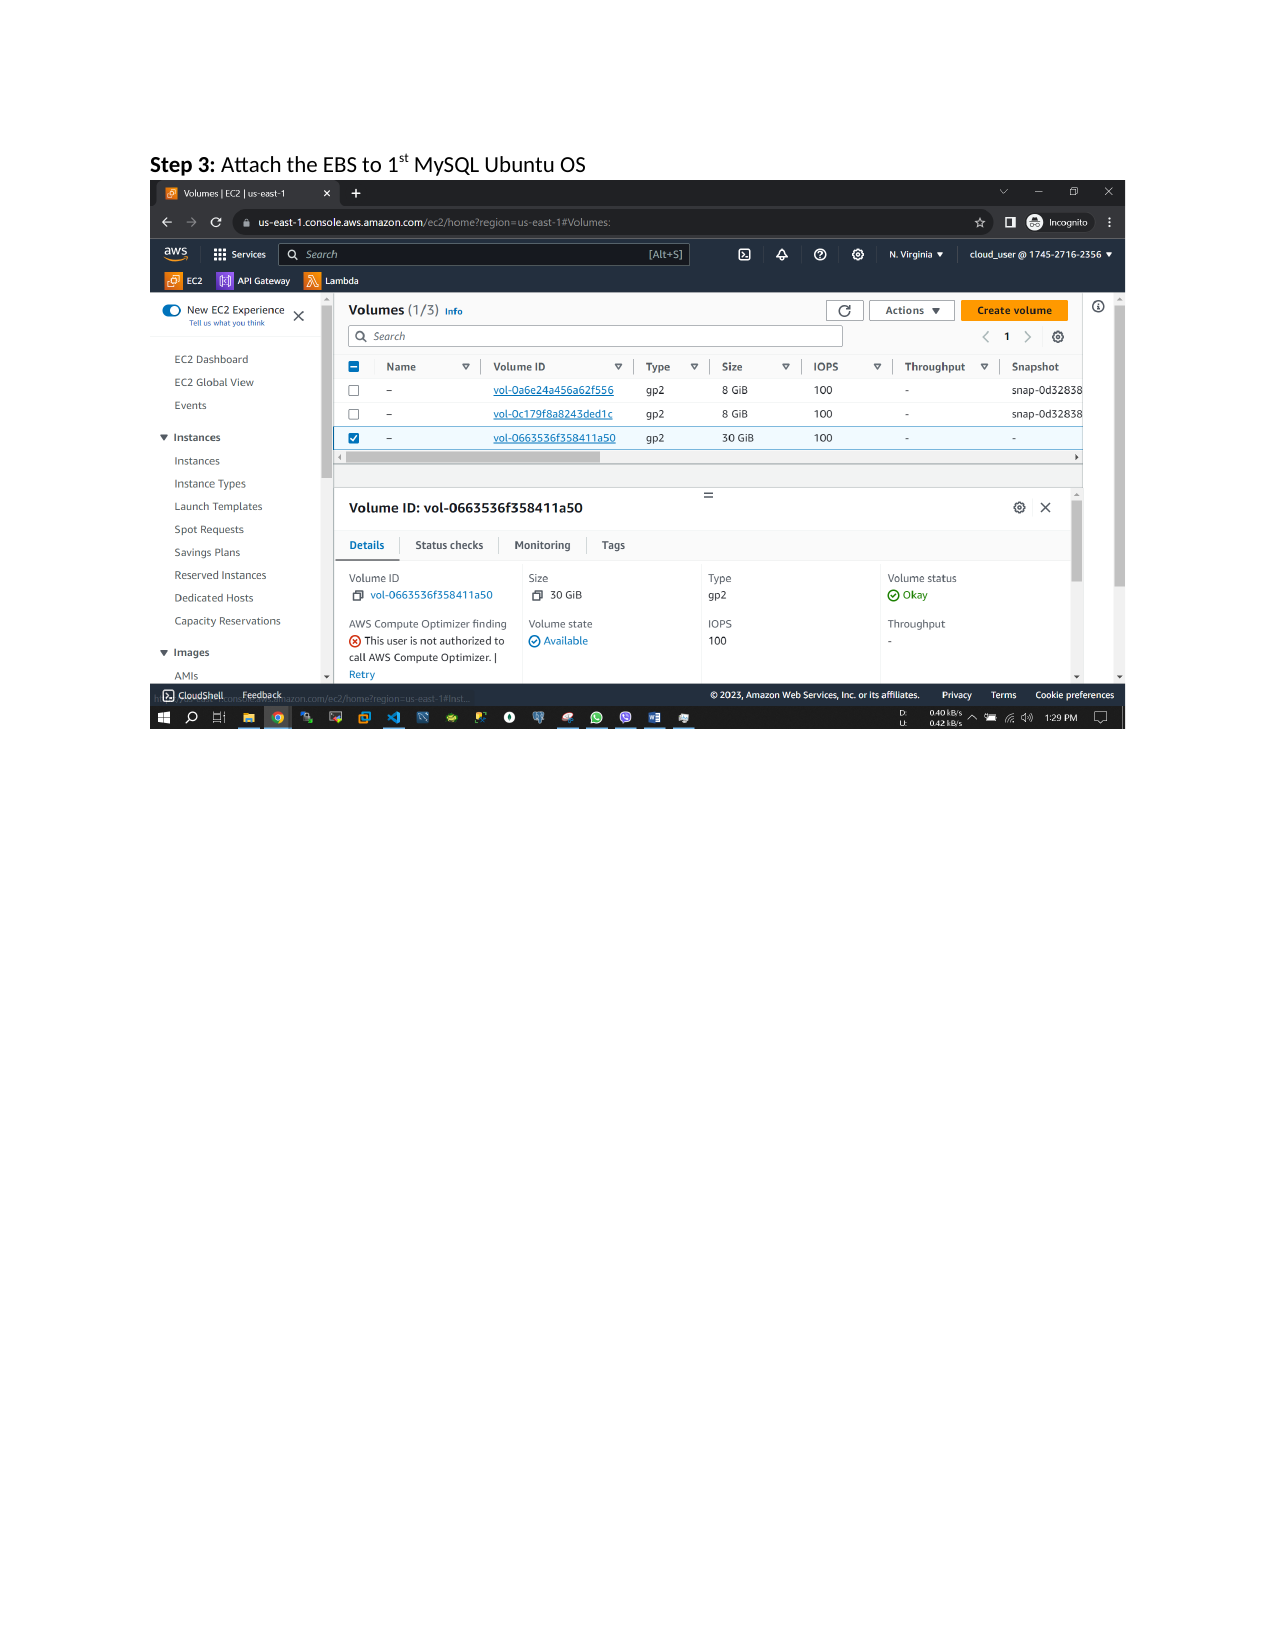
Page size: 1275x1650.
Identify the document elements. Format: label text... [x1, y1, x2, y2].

text Step 3: Attach the EBS to 1st MySQL Ubuntu OS [150, 150, 1125, 180]
picture [150, 180, 1125, 729]
